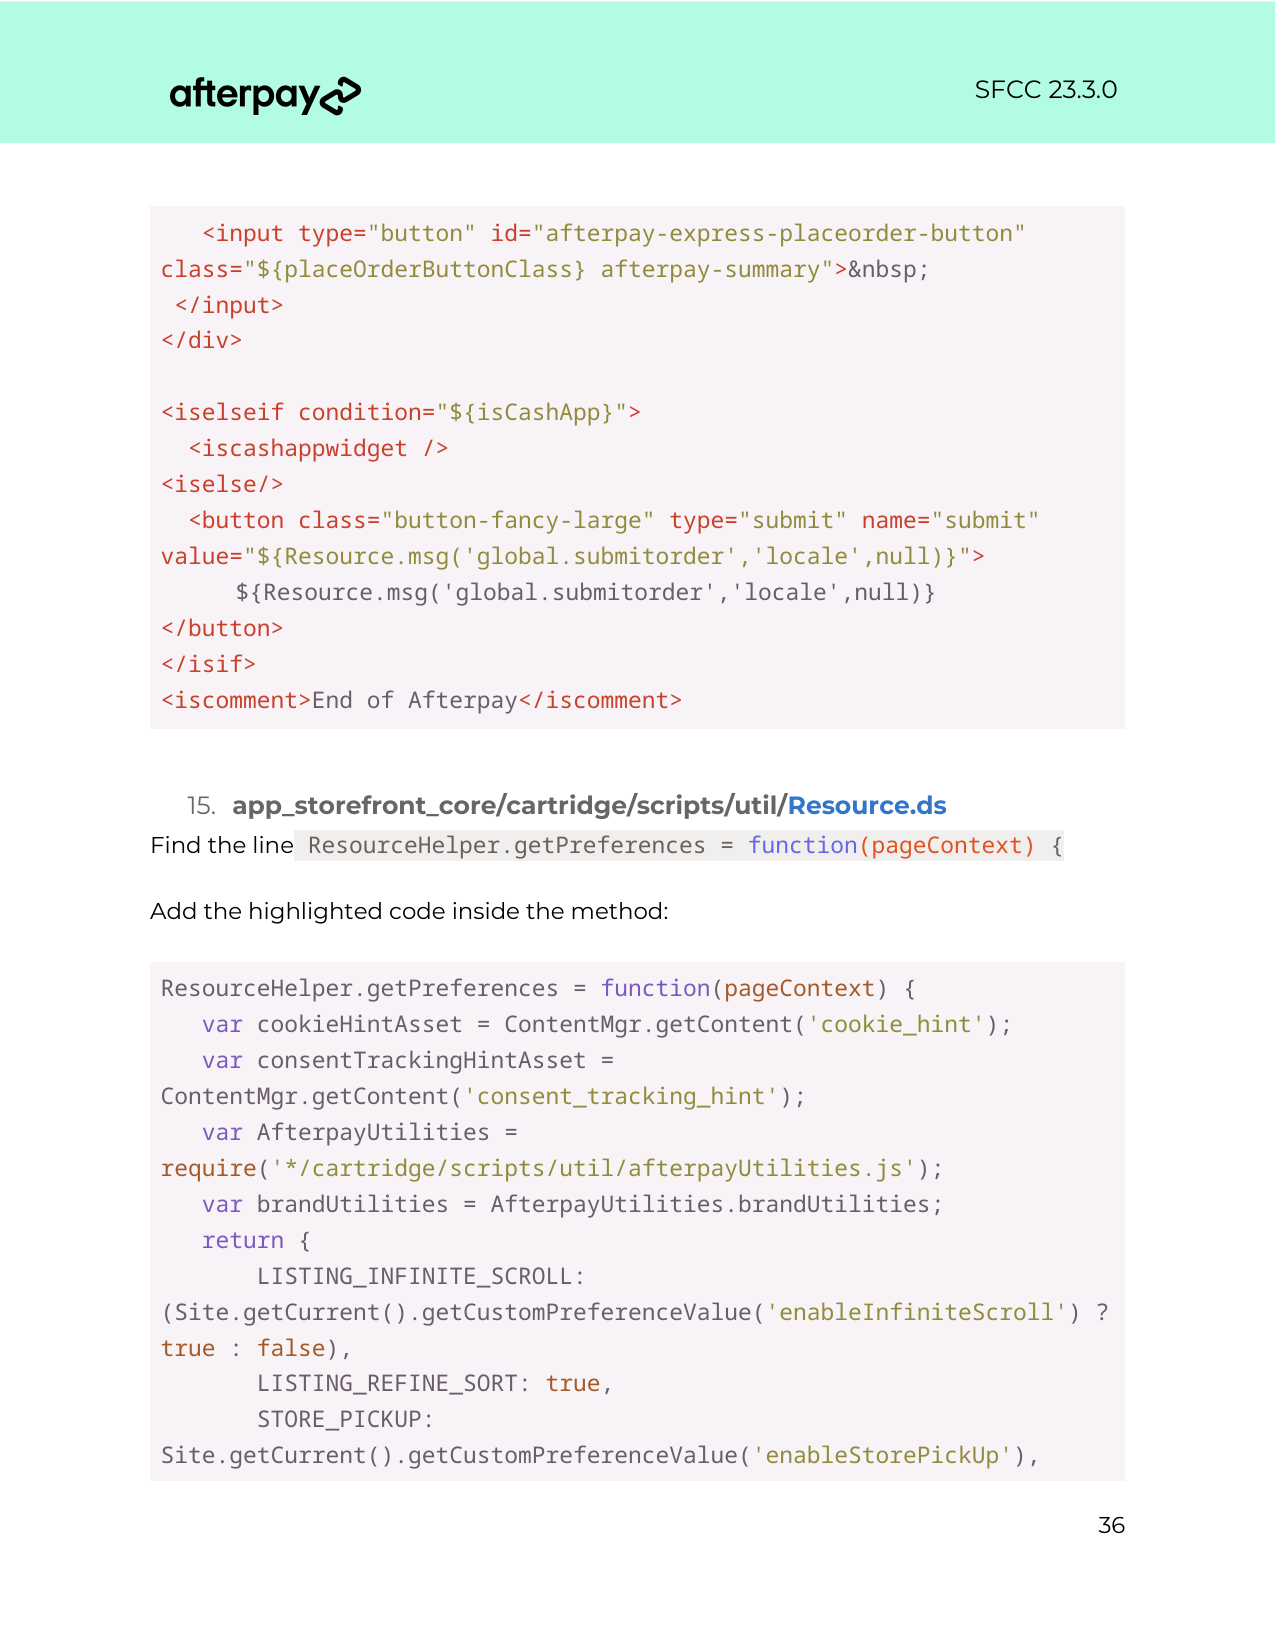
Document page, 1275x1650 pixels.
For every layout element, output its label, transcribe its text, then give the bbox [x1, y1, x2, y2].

picture [134, 48, 397, 144]
subtitle app_storefront_core/cartridge/scripts/util/Resource.ds [187, 791, 1125, 821]
text Find the line ResourceHelper.getPreferences = function(pageContext) { [150, 829, 1125, 861]
text Add the highlighted code inside the method: [150, 897, 1125, 925]
